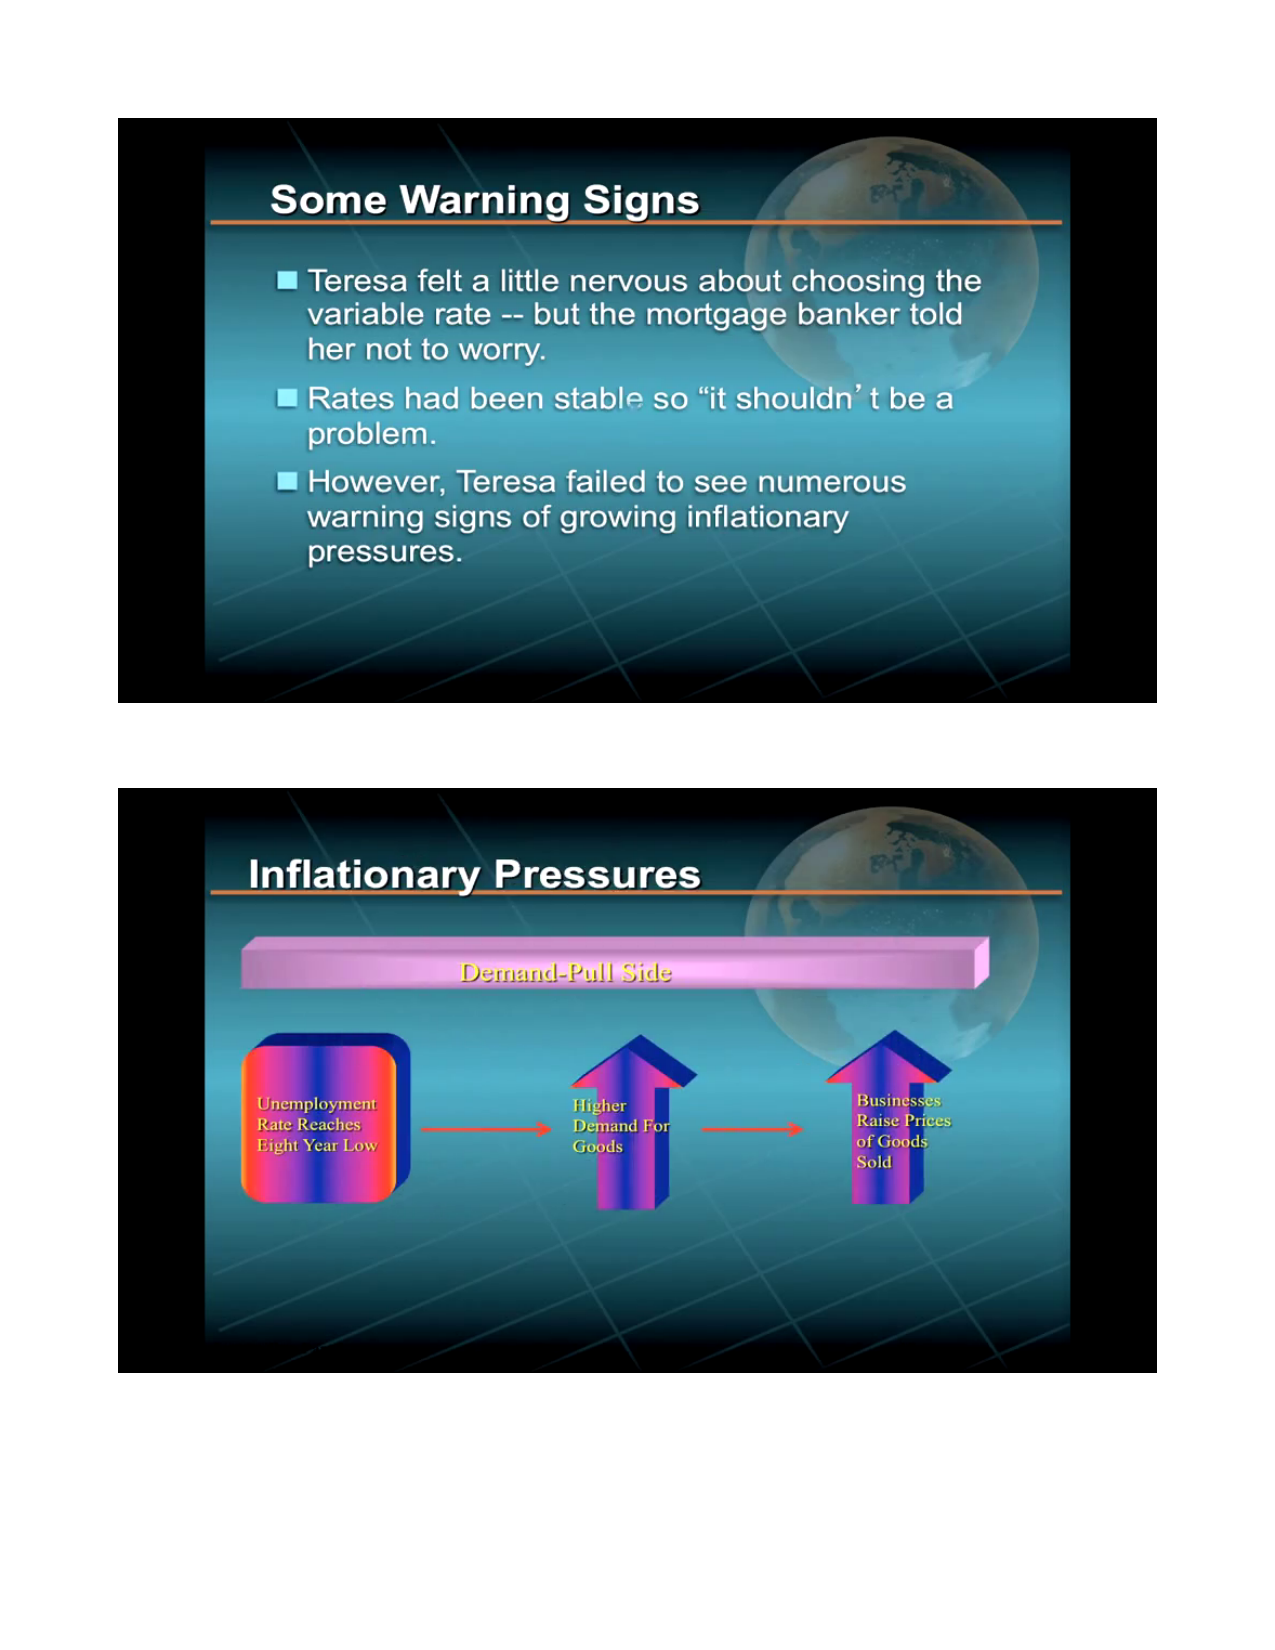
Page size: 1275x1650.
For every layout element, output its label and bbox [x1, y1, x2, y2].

picture [118, 118, 1157, 703]
picture [118, 788, 1157, 1373]
